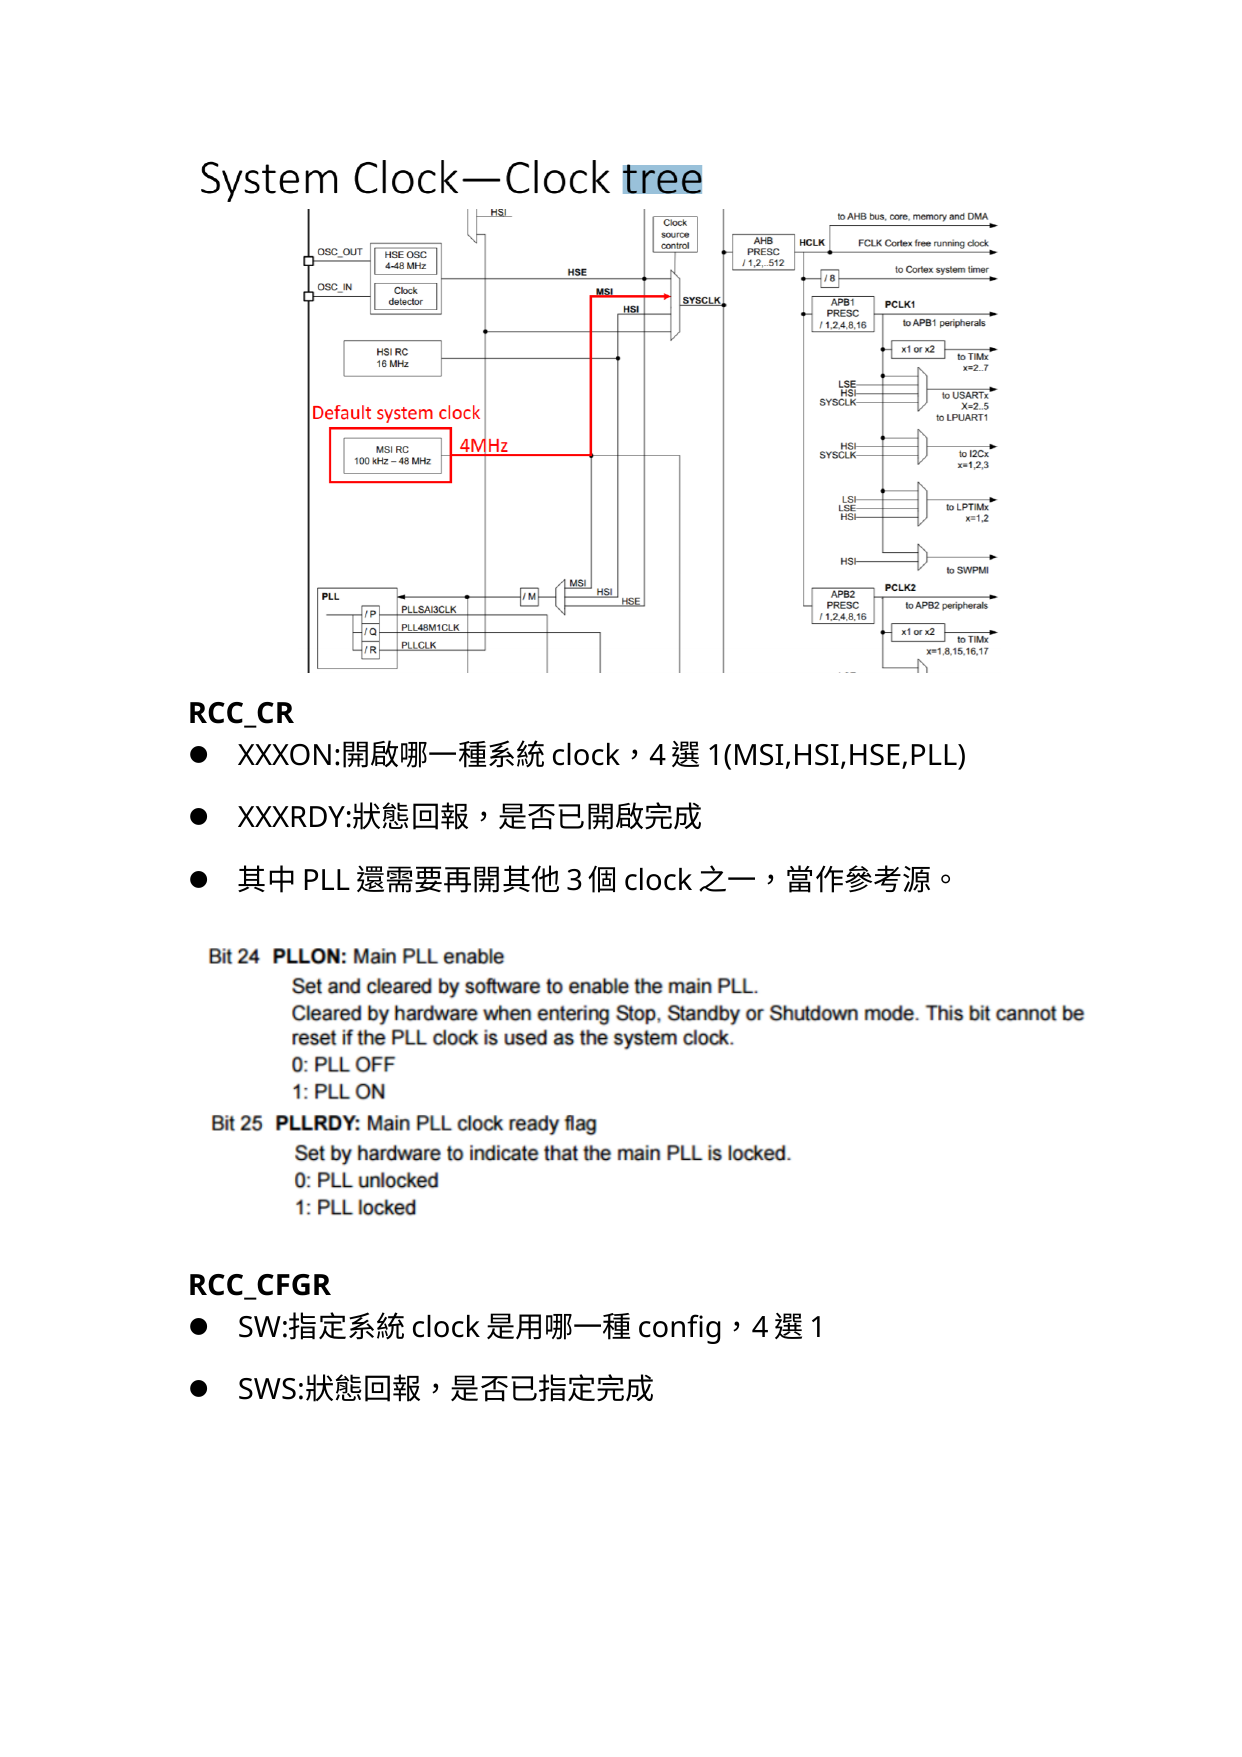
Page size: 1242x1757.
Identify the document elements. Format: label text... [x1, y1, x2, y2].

picture [187, 150, 1022, 692]
list SW:指定系統clock是用哪一種config，4選1 [188, 1303, 1092, 1346]
text RCC_CFGR [188, 1264, 1092, 1303]
list XXXON:開啟哪一種系統clock，4選1(MSI,HSI,HSE,PLL) [188, 732, 1092, 774]
list 其中PLL還需要再開其他3個clock之一，當作參考源。 [188, 856, 1092, 899]
text RCC_CR [188, 692, 1092, 732]
list XXXRDY:狀態回報，是否已開啟完成 [188, 794, 1092, 836]
picture [187, 918, 1092, 1224]
list SWS:狀態回報，是否已指定完成 [188, 1366, 1092, 1408]
